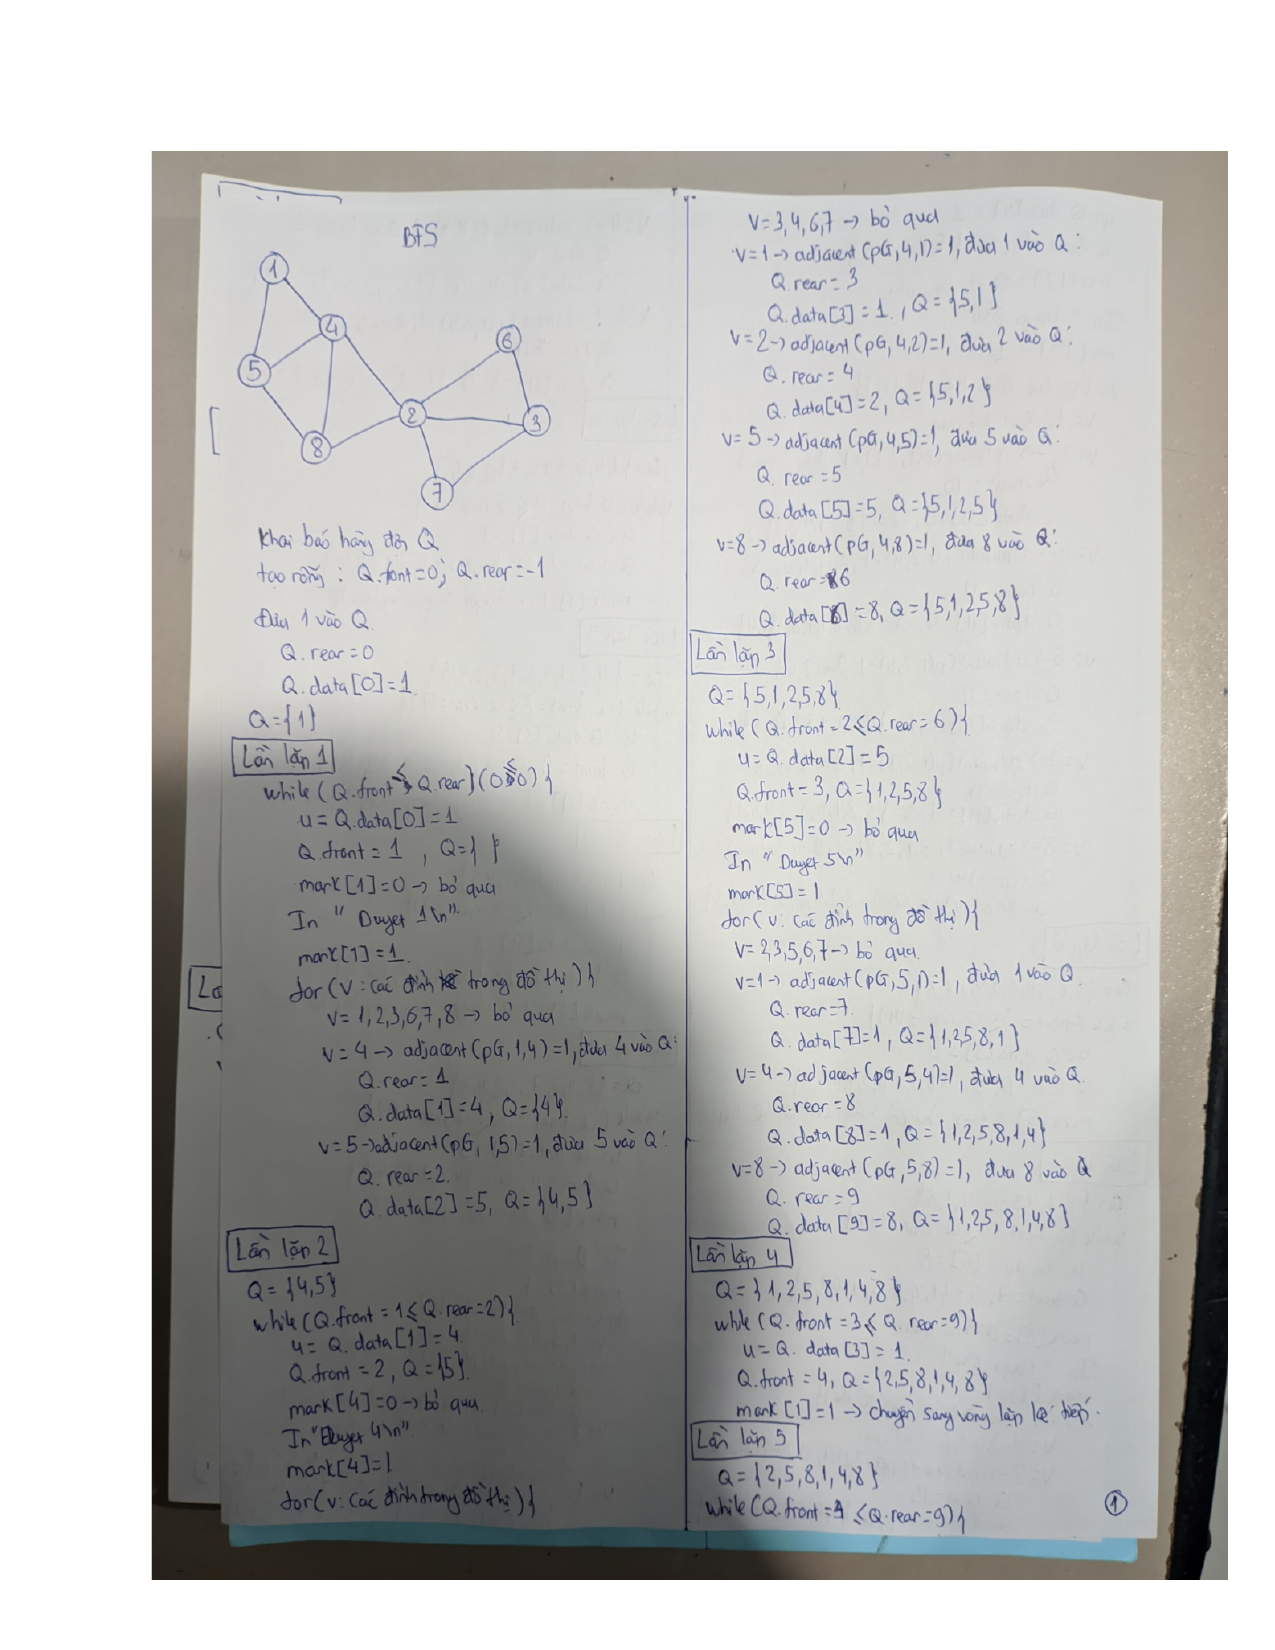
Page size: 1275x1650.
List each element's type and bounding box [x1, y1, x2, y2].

picture [153, 152, 1227, 1580]
